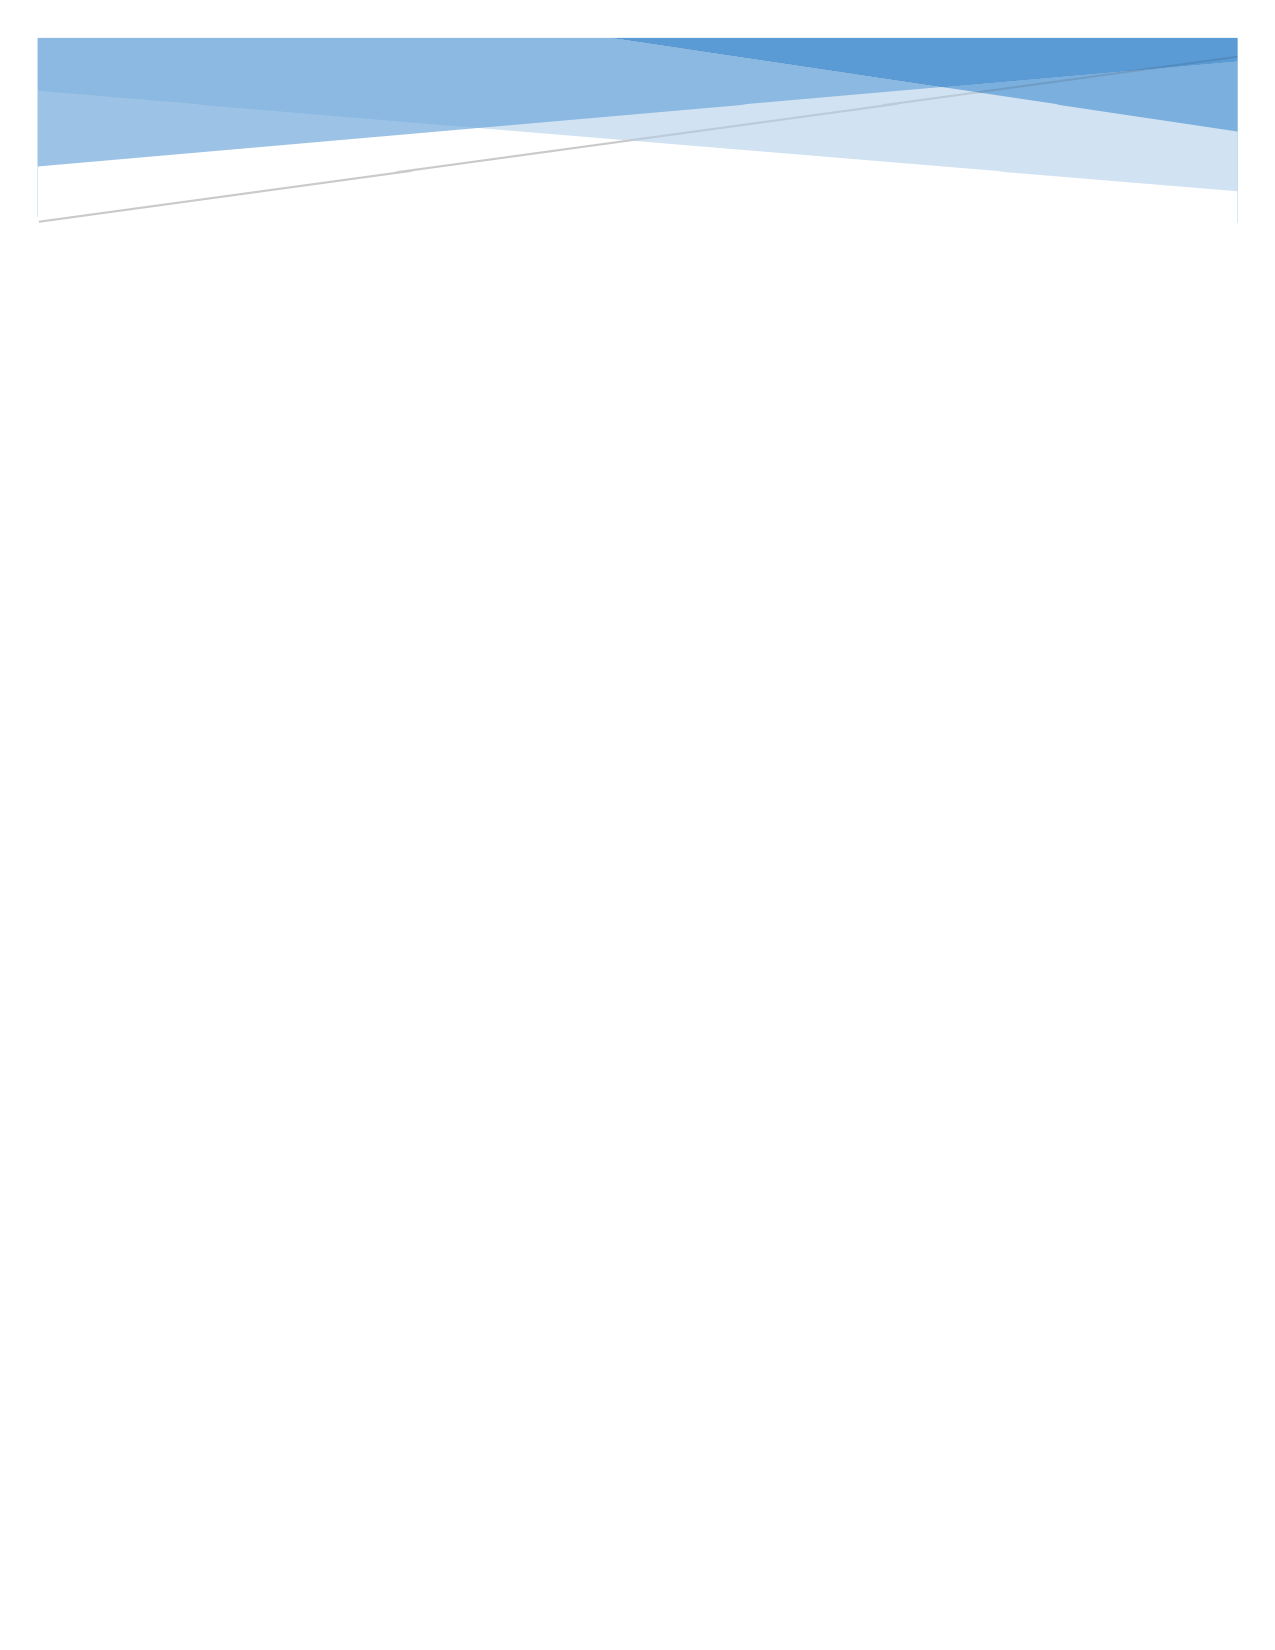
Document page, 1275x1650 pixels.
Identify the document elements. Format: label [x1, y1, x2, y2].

picture [37, 37, 1238, 238]
